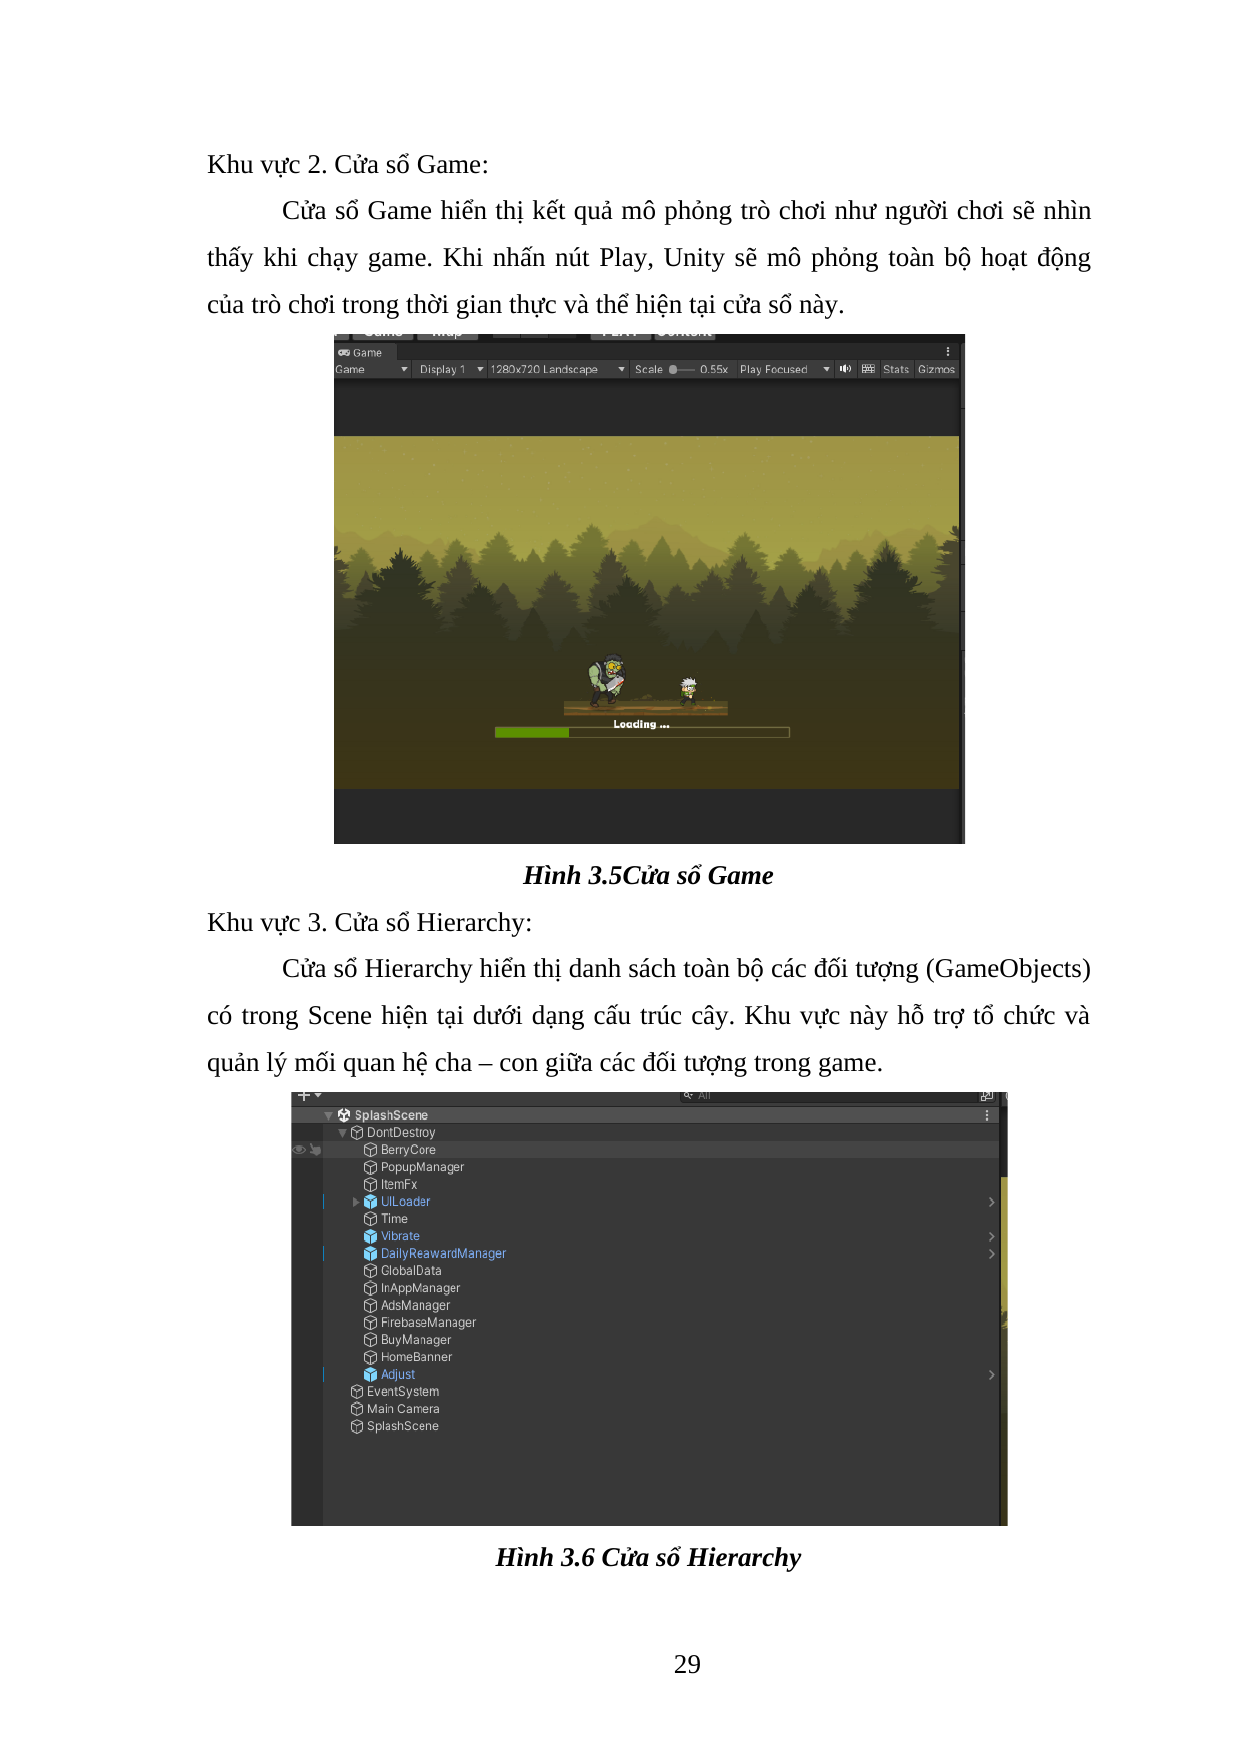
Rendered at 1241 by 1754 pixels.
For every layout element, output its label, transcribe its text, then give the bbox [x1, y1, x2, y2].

picture [334, 334, 966, 844]
text Hình 3.6 Cửa sổ Hierarchy [207, 1541, 1092, 1572]
picture [291, 1092, 1008, 1526]
text Khu vực 2. Cửa sổ Game: [207, 148, 1092, 179]
text Hình 3.5Cửa sổ Game [207, 859, 1092, 890]
text Khu vực 3. Cửa sổ Hierarchy: [207, 906, 1092, 937]
text Cửa sổ Hierarchy hiển thị danh sách toàn bộ các đối tượng (GameObjects) có trong Scene hiện tại dưới dạng cấu trúc cây. Khu vực này hỗ trợ tổ chức và quản lý mối quan hệ cha – con giữa các đối tượng trong game. [207, 953, 1092, 1077]
text Cửa sổ Game hiển thị kết quả mô phỏng trò chơi như người chơi sẽ nhìn thấy khi chạy game. Khi nhấn nút Play, Unity sẽ mô phỏng toàn bộ hoạt động của trò chơi trong thời gian thực và thể hiện tại cửa sổ này. [207, 194, 1092, 319]
